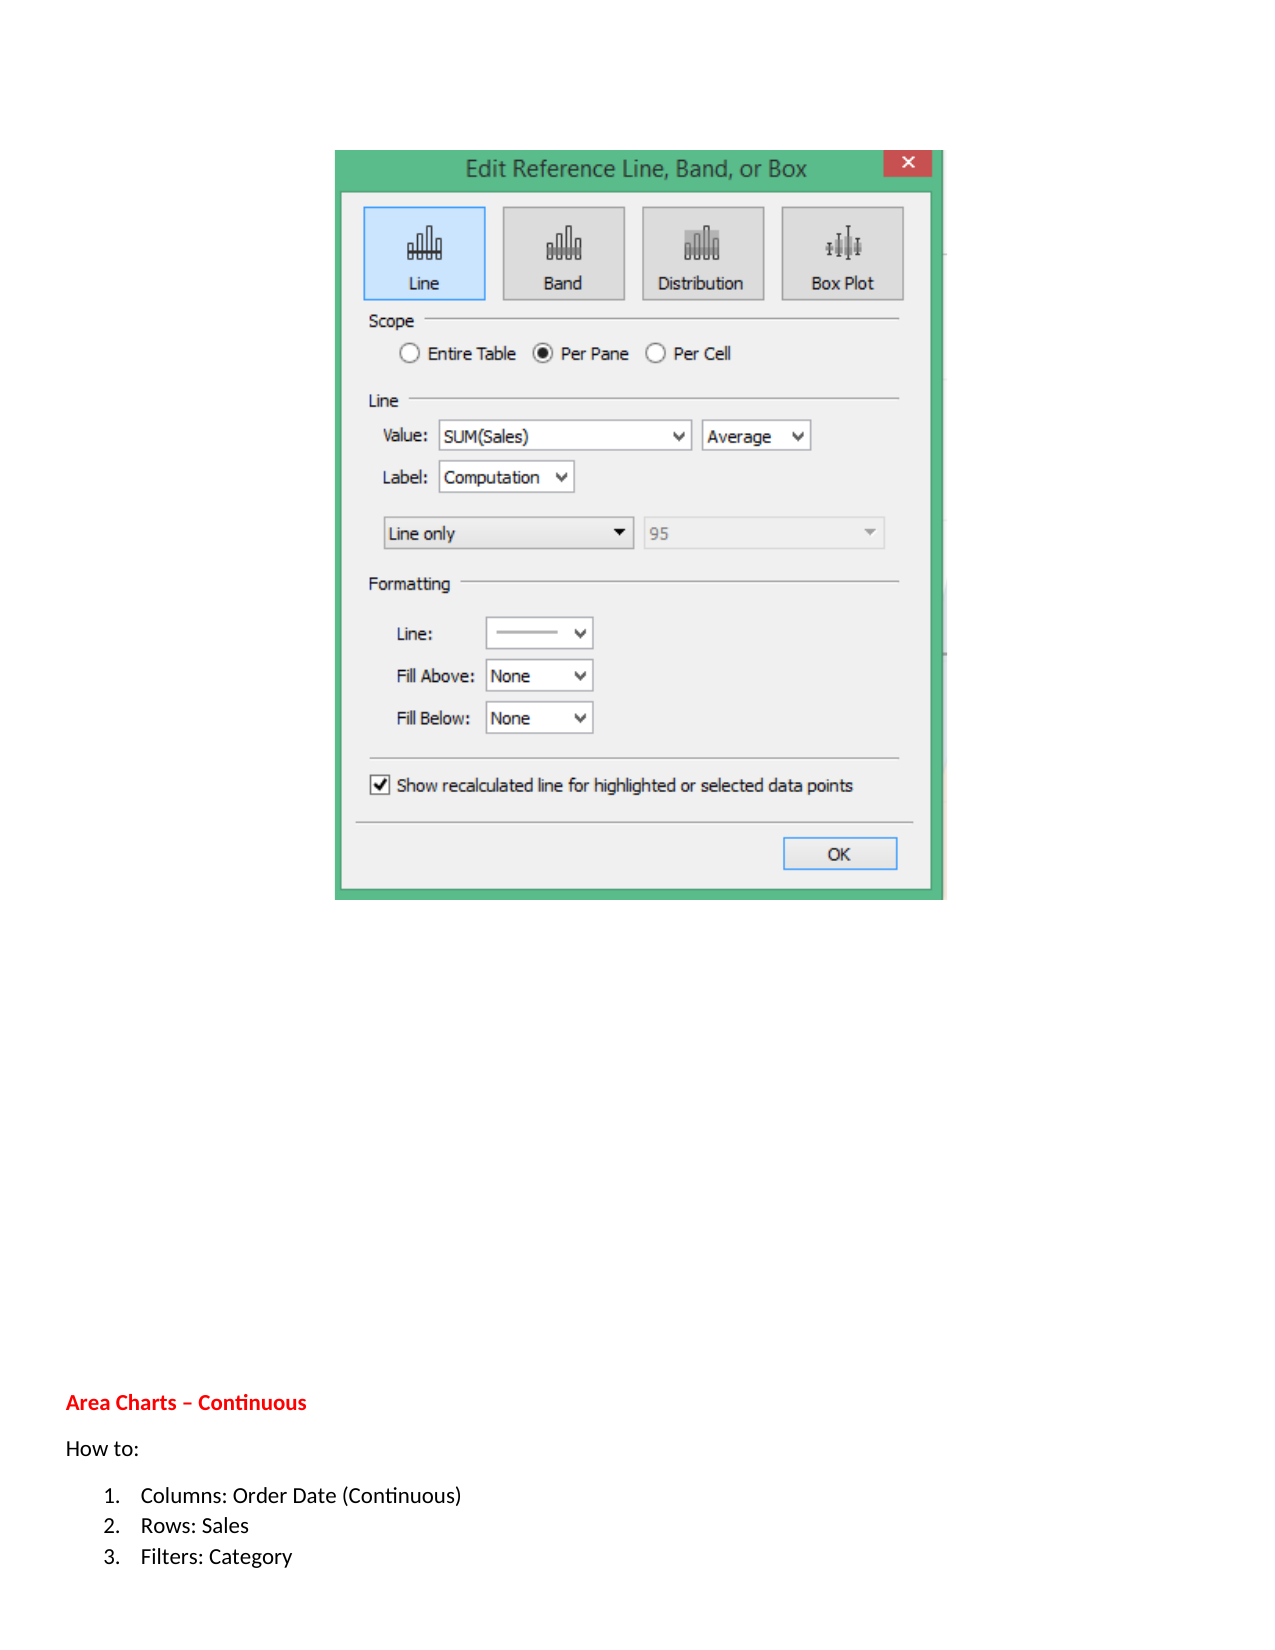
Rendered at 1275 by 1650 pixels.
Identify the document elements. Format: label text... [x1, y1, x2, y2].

picture [334, 150, 948, 900]
text How to: [66, 1434, 1191, 1462]
list Filters: Category [103, 1542, 1191, 1570]
text Area Charts – Continuous [66, 1388, 1191, 1416]
list Rows: Sales [103, 1512, 1191, 1539]
list Columns: Order Date (Continuous) [103, 1481, 1191, 1509]
